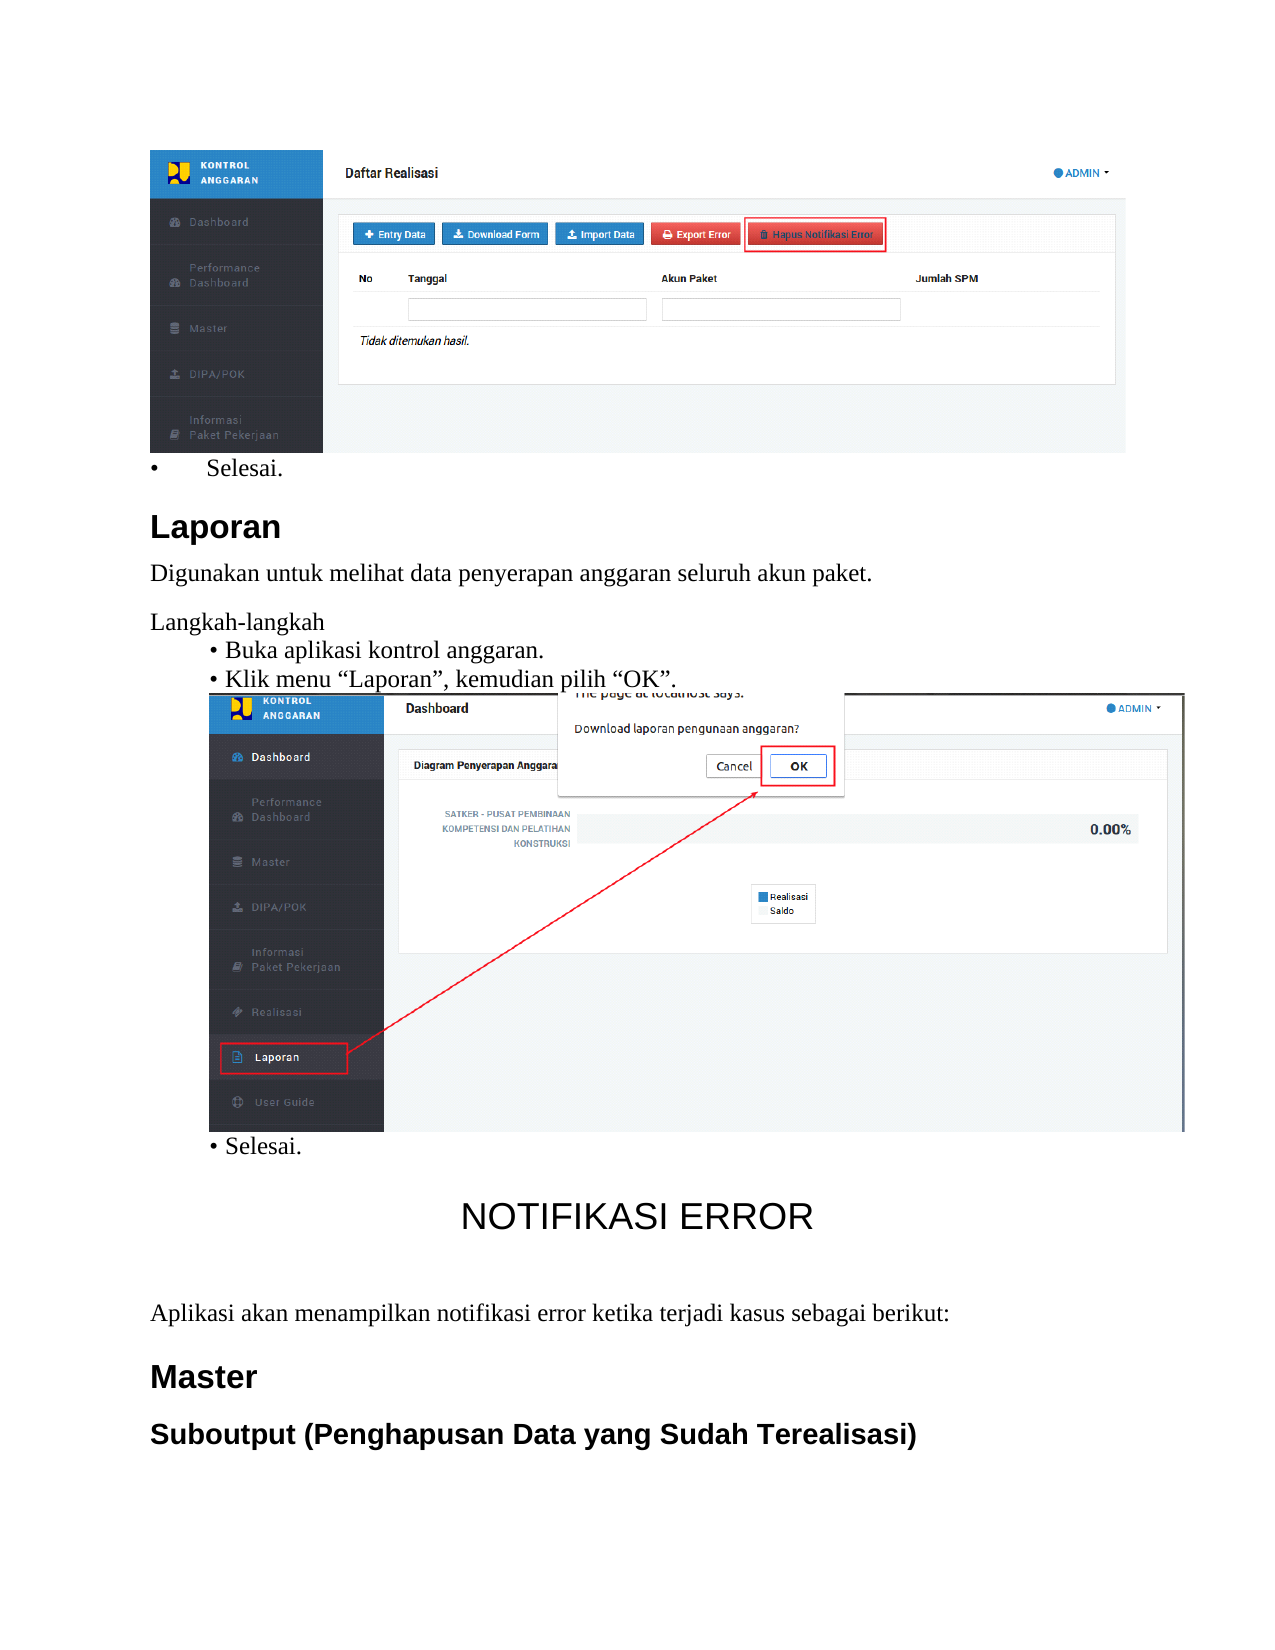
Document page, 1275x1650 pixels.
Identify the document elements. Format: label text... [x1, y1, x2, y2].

text NOTIFIKASI ERROR [150, 1194, 1125, 1237]
list Buka aplikasi kontrol anggaran. [209, 636, 1125, 664]
list Selesai. [209, 1132, 1125, 1160]
text Digunakan untuk melihat data penyerapan anggaran seluruh akun paket. [150, 558, 1125, 586]
list Klik menu “Laporan”, kemudian pilih “OK”. [209, 664, 1125, 693]
text Suboutput (Penghapusan Data yang Sudah Terealisasi) [150, 1417, 1125, 1450]
text Laporan [150, 507, 1125, 545]
picture [209, 693, 1185, 1132]
text Langkah-langkah [150, 607, 1125, 636]
text Master [150, 1357, 1125, 1396]
text Aplikasi akan menampilkan notifikasi error ketika terjadi kasus sebagai berikut: [150, 1298, 1125, 1327]
picture [150, 150, 1126, 453]
list Selesai. [150, 453, 1125, 482]
